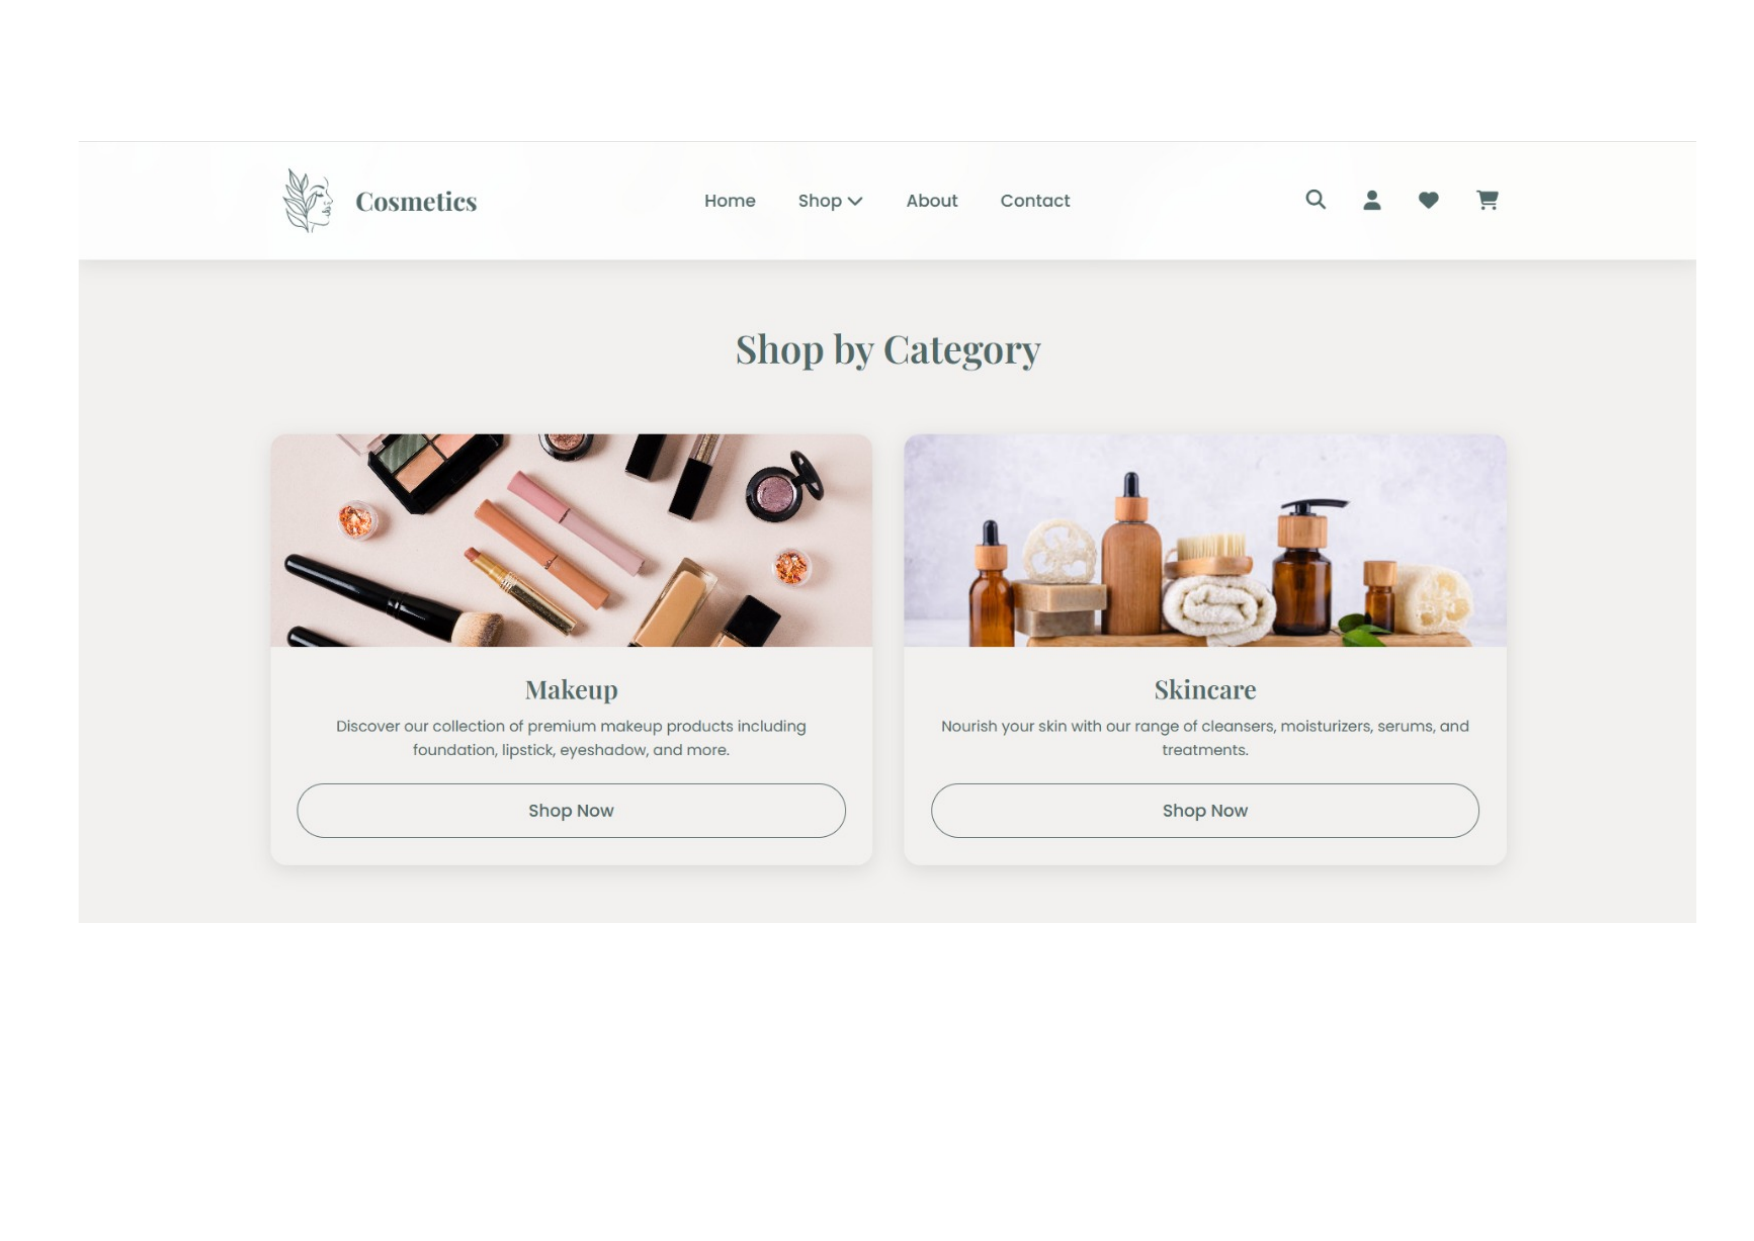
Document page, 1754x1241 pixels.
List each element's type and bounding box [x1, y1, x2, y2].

picture [78, 141, 1697, 923]
